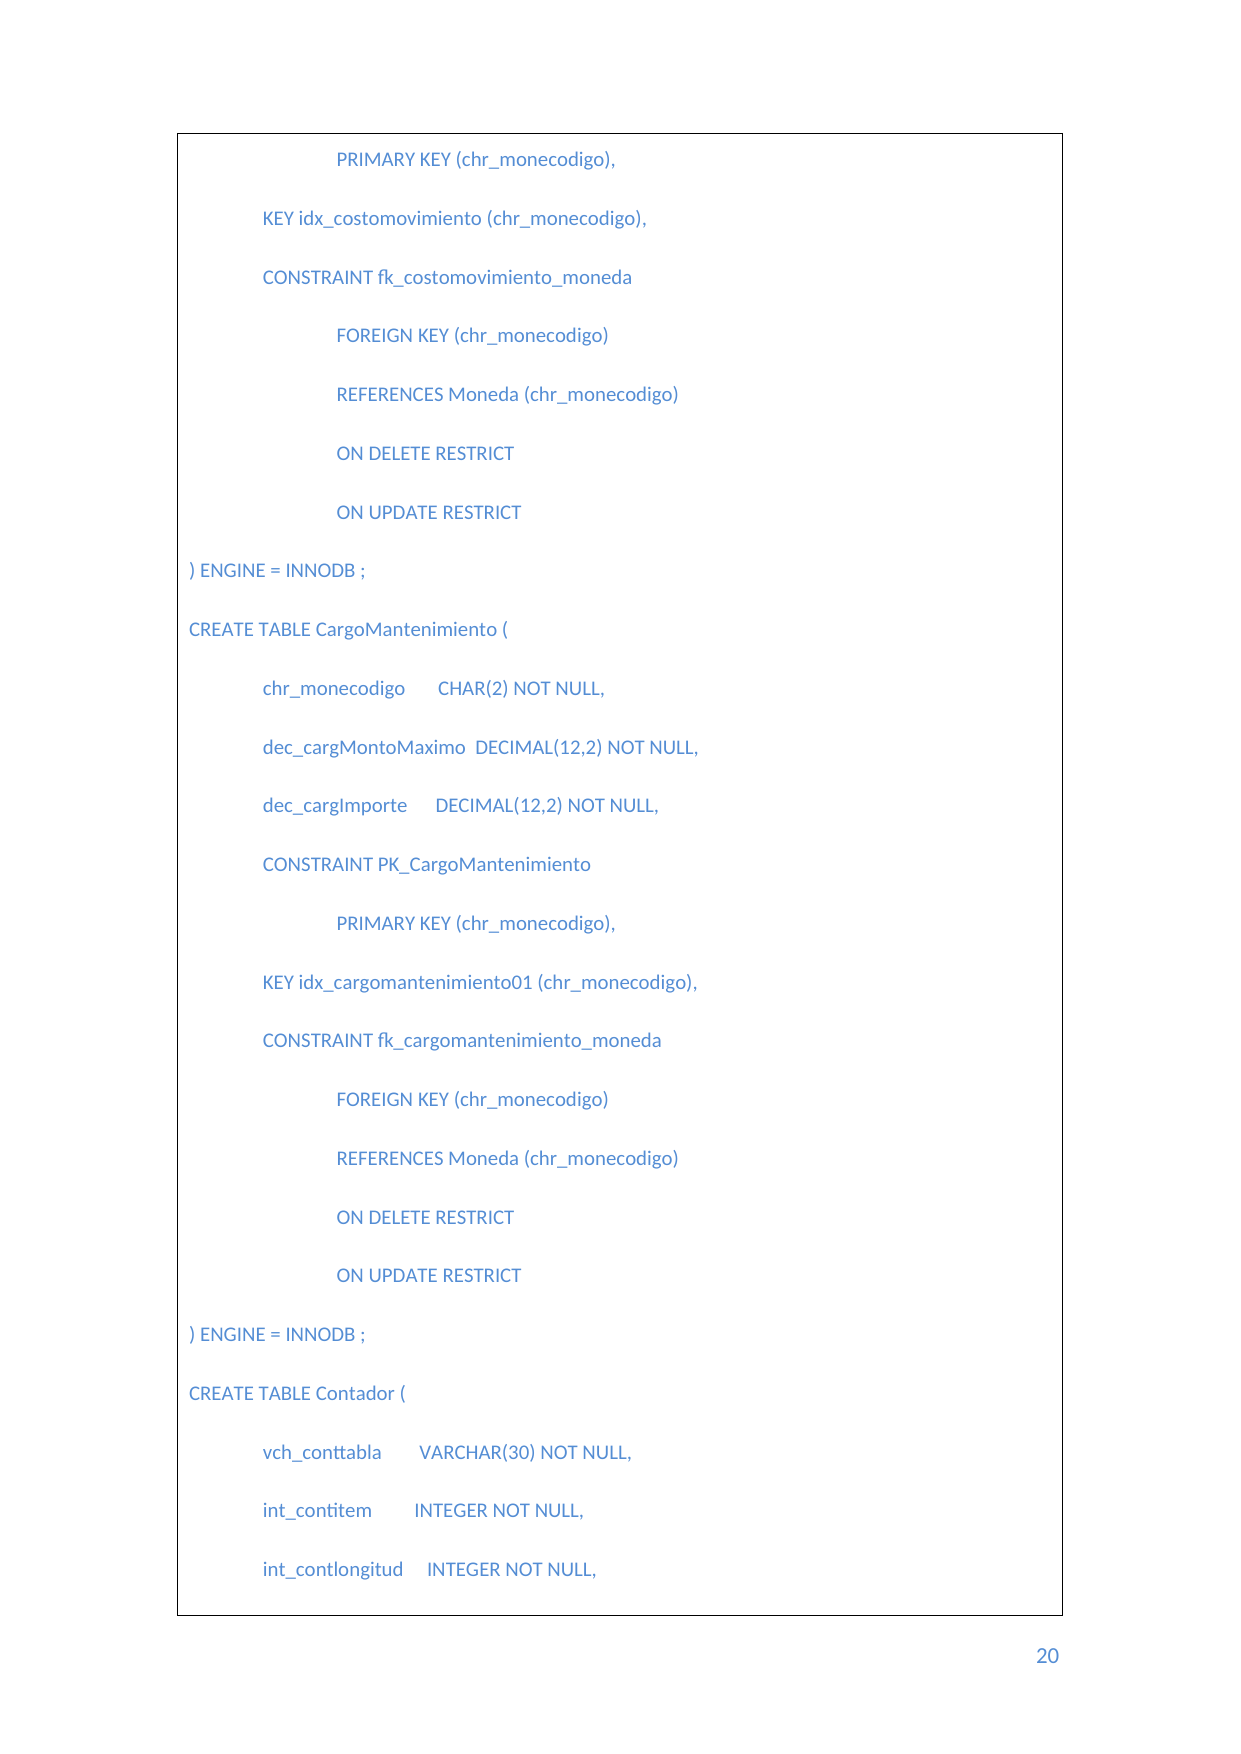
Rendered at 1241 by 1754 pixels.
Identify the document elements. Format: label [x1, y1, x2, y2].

table_header [178, 134, 1062, 1615]
